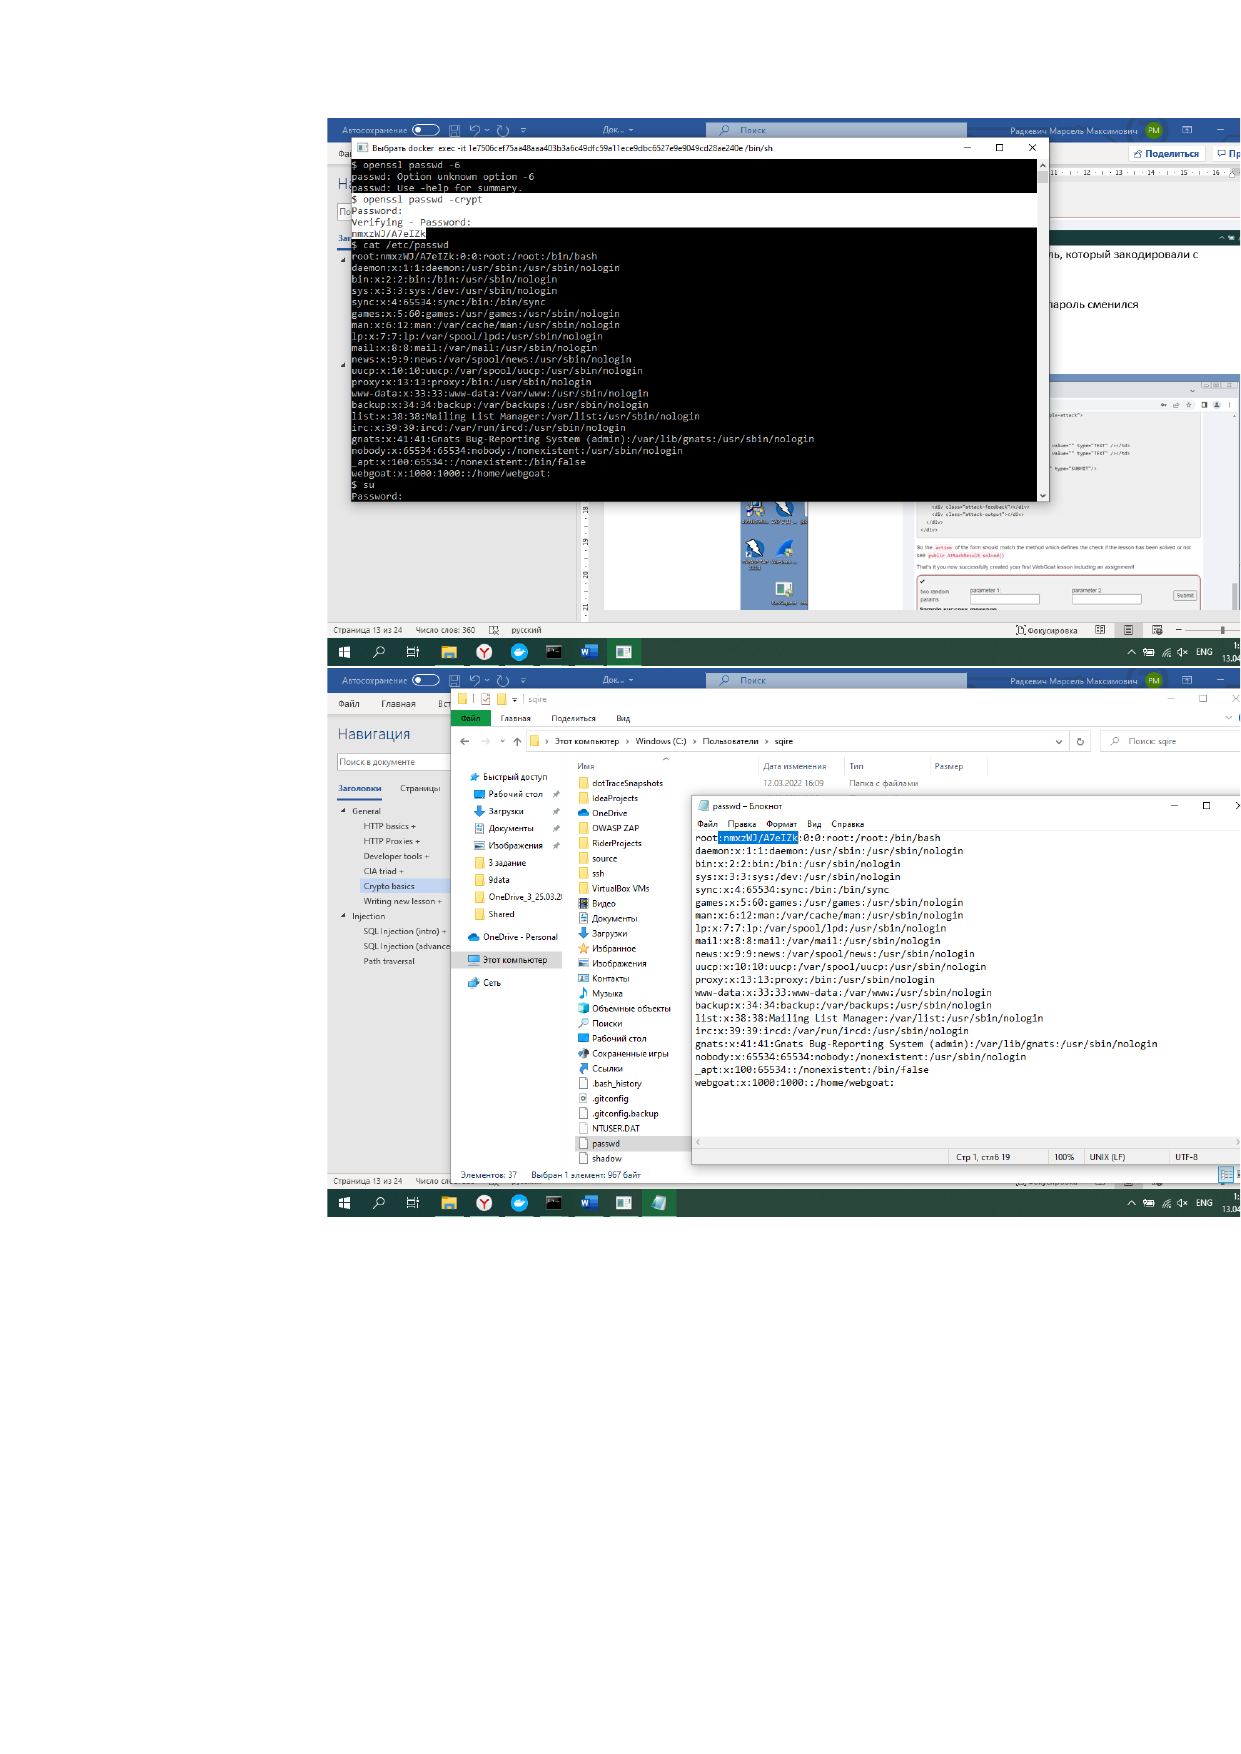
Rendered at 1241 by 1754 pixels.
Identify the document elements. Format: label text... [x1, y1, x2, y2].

picture [327, 118, 1241, 666]
picture [327, 668, 1241, 1217]
